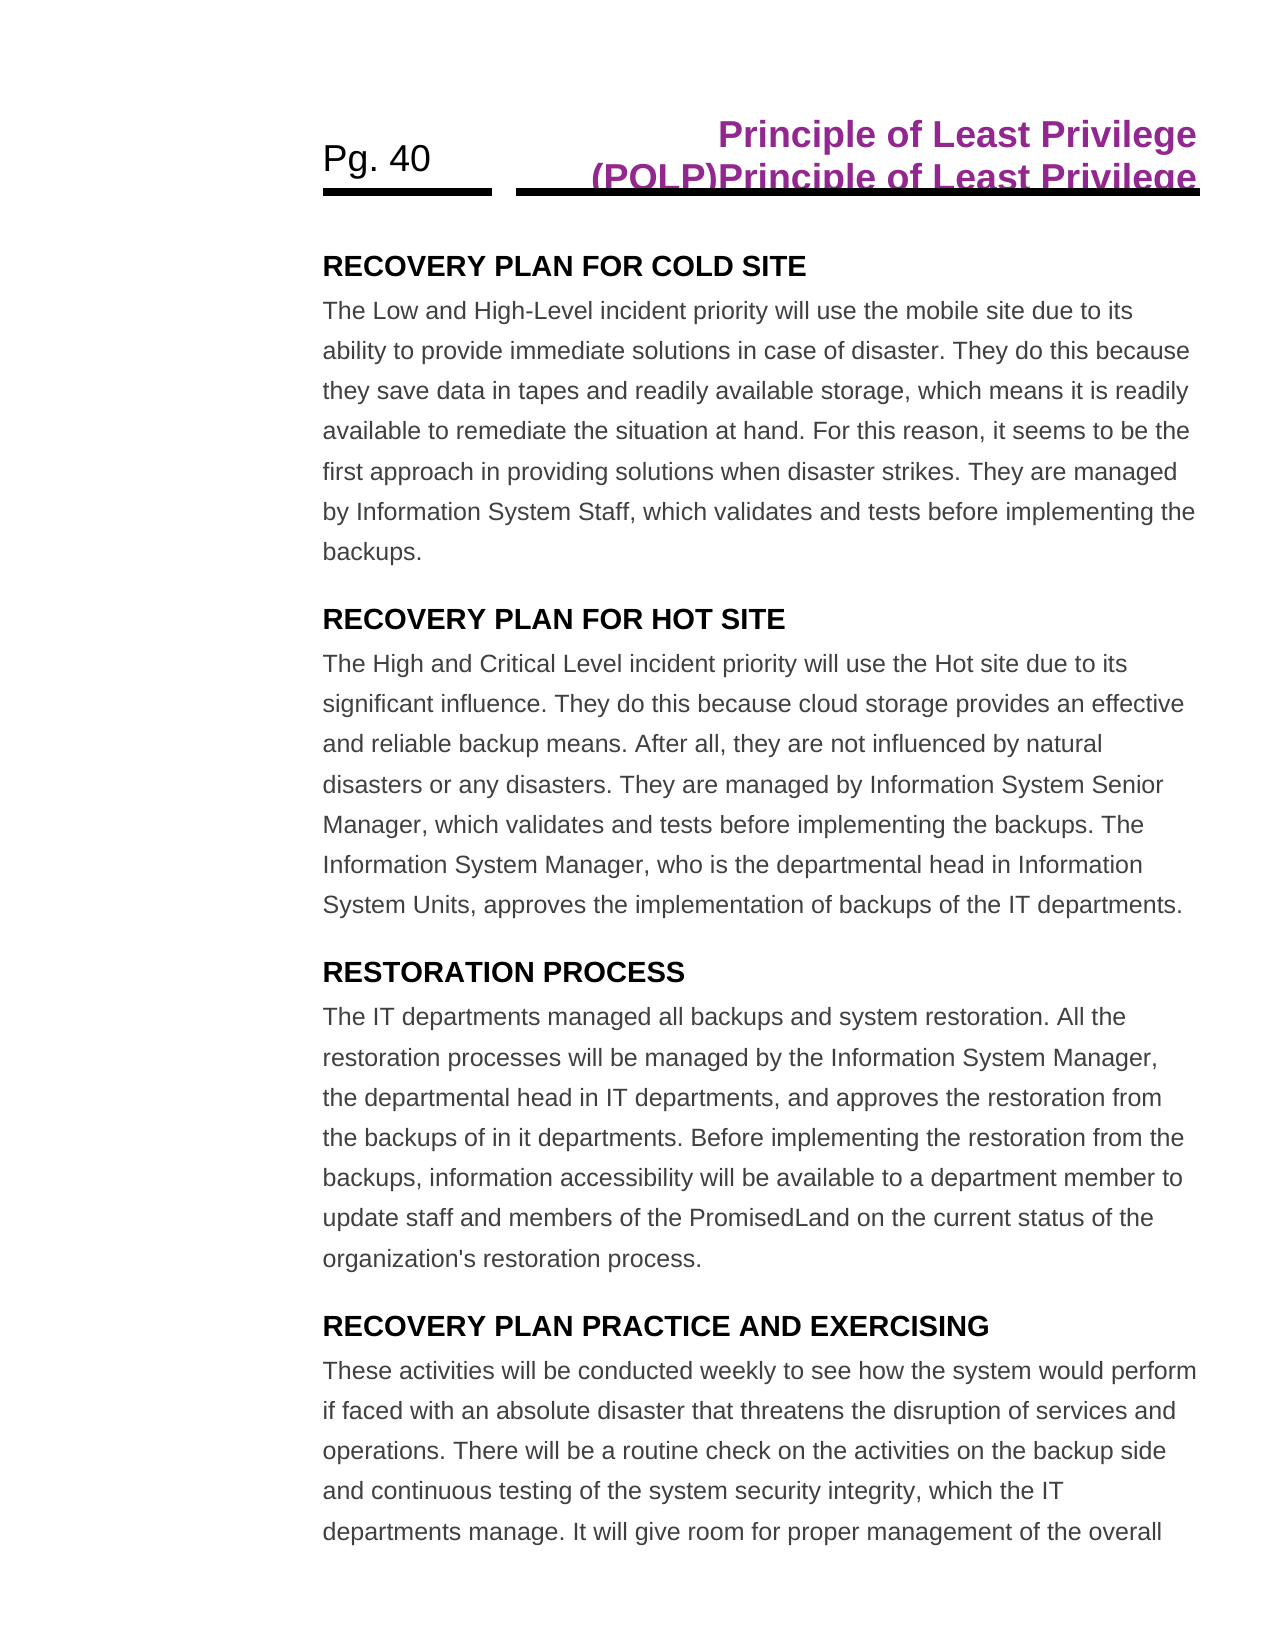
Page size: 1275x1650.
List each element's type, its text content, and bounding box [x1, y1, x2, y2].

subtitle RECOVERY PLAN FOR HOT SITE [322, 602, 1200, 636]
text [322, 1356, 1200, 1545]
text The IT departments managed all backups and system restoration. All the restoration processes will be managed by the Information System Manager, the departmental head in IT departments, and approves the restoration from the backups of in it departments. Before implementing the restoration from the backups, information accessibility will be available to a department member to update staff and members of the PromisedLand on the current status of the organization's restoration process. [322, 1002, 1200, 1272]
subtitle RESTORATION PROCESS [322, 955, 1200, 989]
subtitle RECOVERY PLAN FOR COLD SITE [322, 249, 1200, 282]
subtitle RECOVERY PLAN PRACTICE AND EXERCISING [322, 1309, 1200, 1342]
text The High and Critical Level incident priority will use the Hot site due to its significant influence. They do this because cloud storage provides an effective and reliable backup means. After all, they are not influenced by natural disasters or any disasters. They are managed by Information System Senior Manager, which validates and tests before implementing the backups. The Information System Manager, who is the departmental head in Information System Units, approves the implementation of backups of the IT departments. [322, 649, 1200, 919]
text The Low and High-Level incident priority will use the mobile site due to its ability to provide immediate solutions in case of disaster. They do this because they save data in tapes and readily available storage, which means it is readily available to remediate the situation at hand. For this reason, it seems to be the first approach in providing solutions when disaster strikes. They are managed by Information System Staff, which validates and tests before implementing the backups. [322, 296, 1200, 566]
